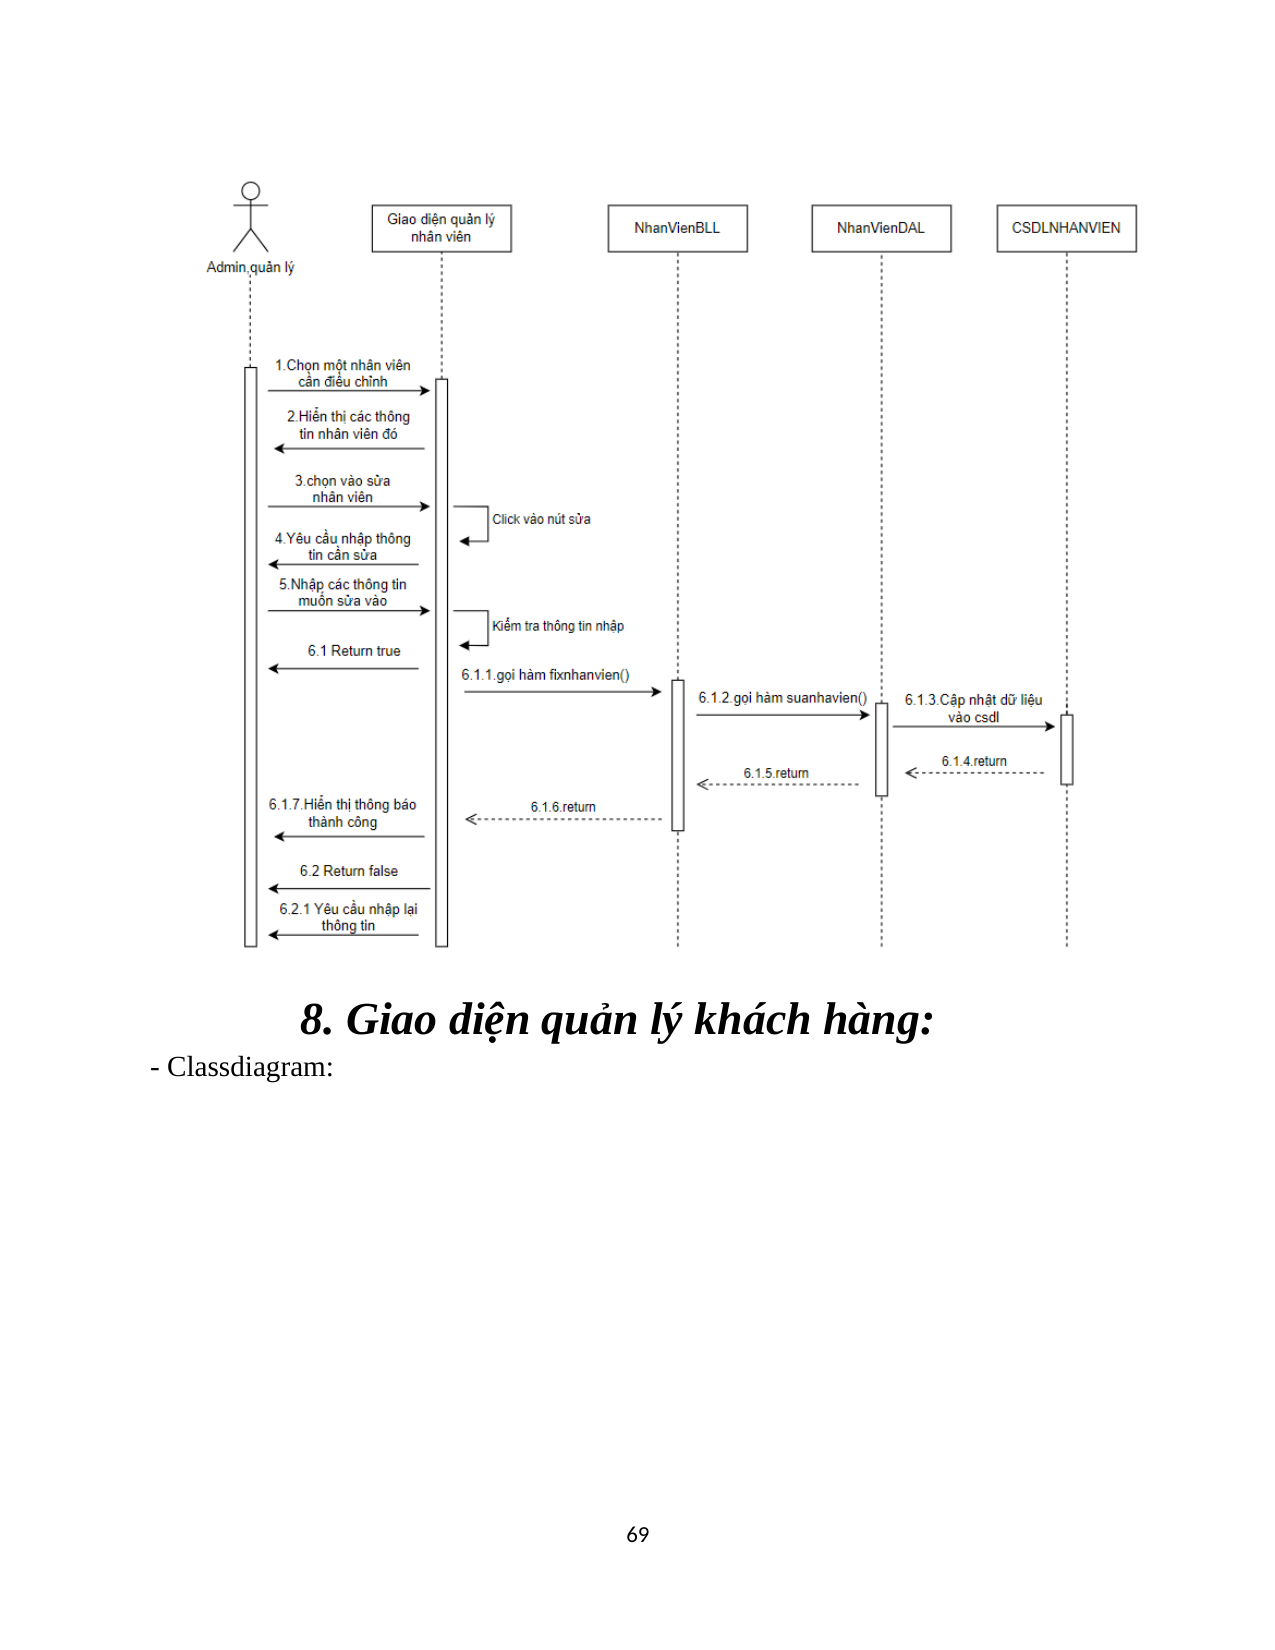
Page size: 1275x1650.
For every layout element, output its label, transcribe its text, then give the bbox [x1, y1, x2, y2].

picture [179, 150, 1152, 973]
text - Classdiagram: [150, 1049, 1125, 1082]
subtitle 8. Giao diện quản lý khách hàng: [225, 992, 1125, 1044]
